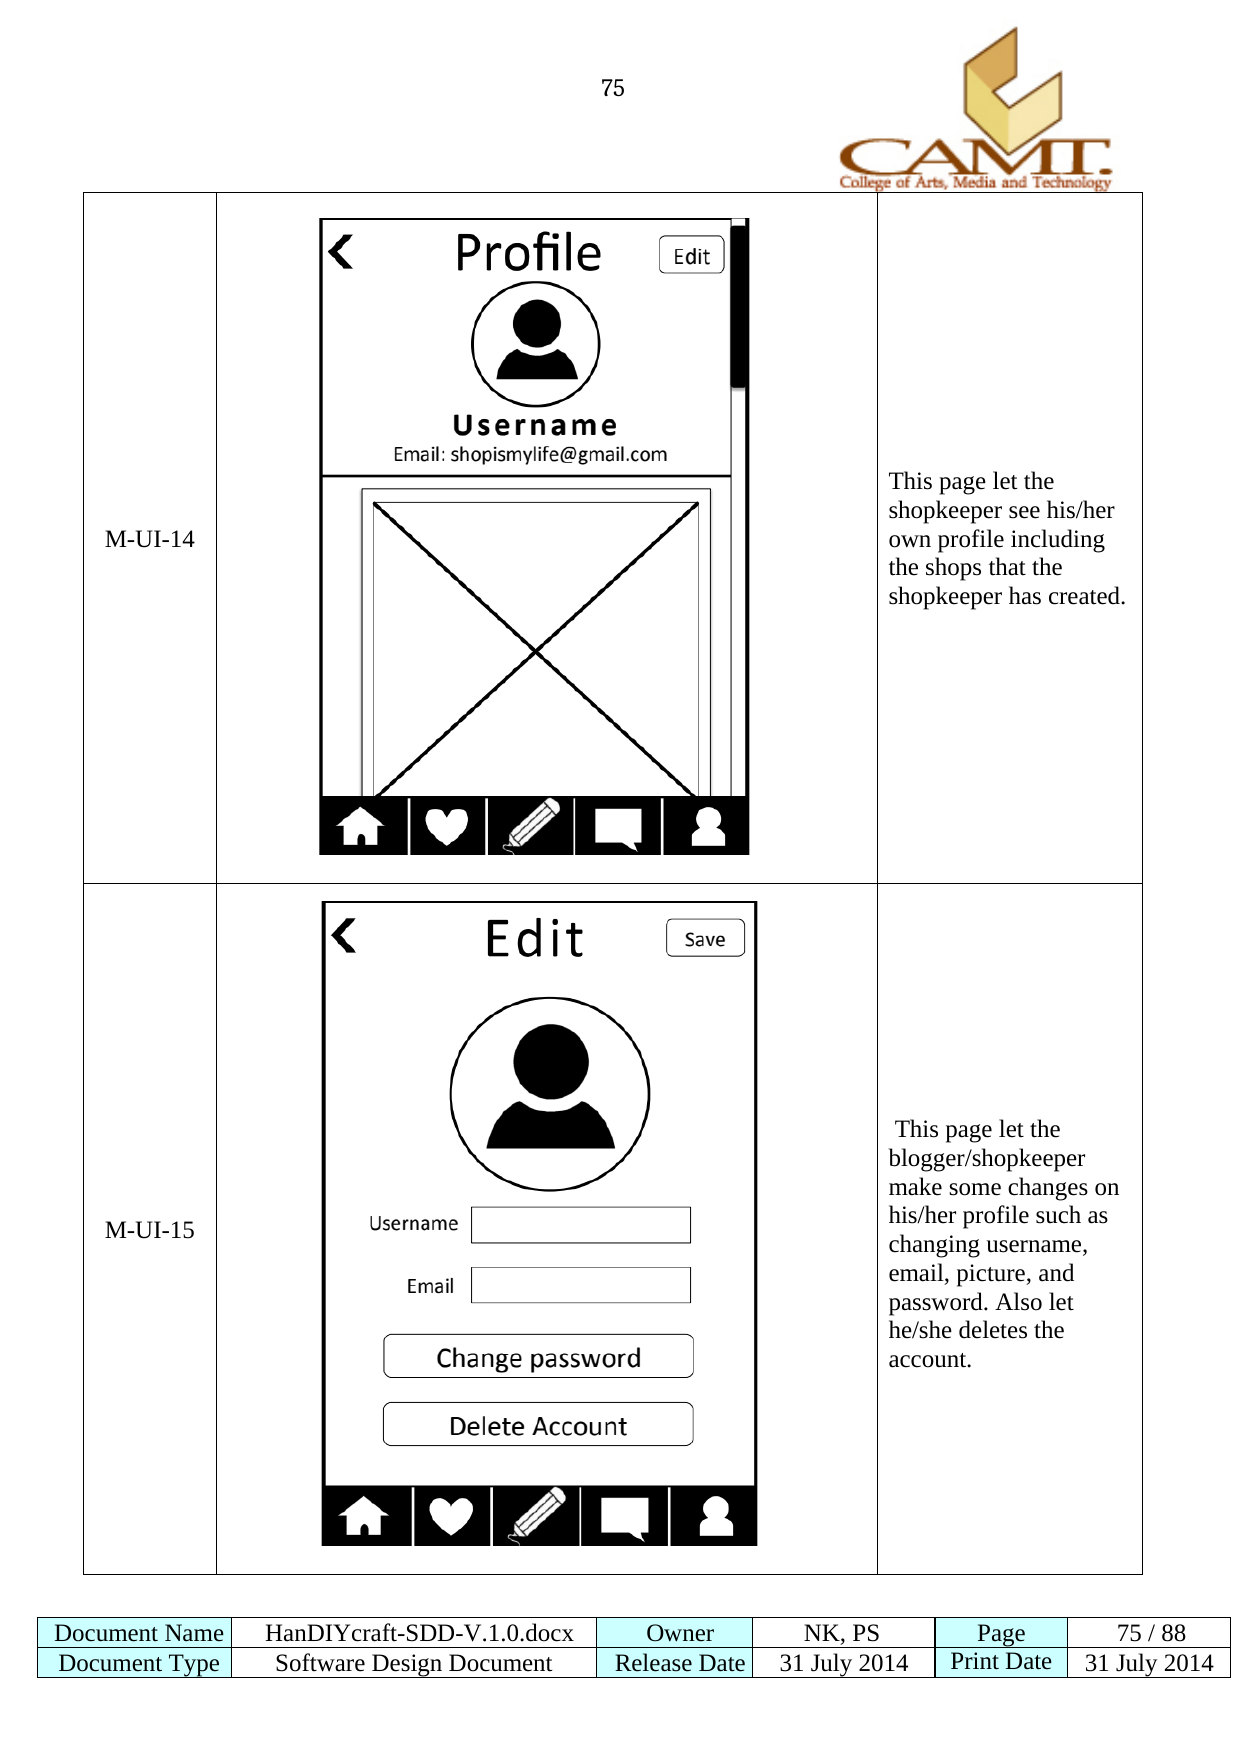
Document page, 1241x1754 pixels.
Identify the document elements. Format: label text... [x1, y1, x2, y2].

table_cell [217, 884, 877, 1574]
table_cell M-UI-15 [84, 884, 216, 1574]
table_cell This page let the blogger/shopkeeper make some changes on his/her profile such as changing username, email, picture, and password. Also let he/she deletes the account. [878, 884, 1142, 1574]
table_cell This page let the shopkeeper see his/her own profile including the shops that the shopkeeper has created. [878, 193, 1142, 883]
table_cell [217, 193, 877, 883]
table_cell M-UI-14 [84, 193, 216, 883]
picture [755, 18, 1221, 207]
